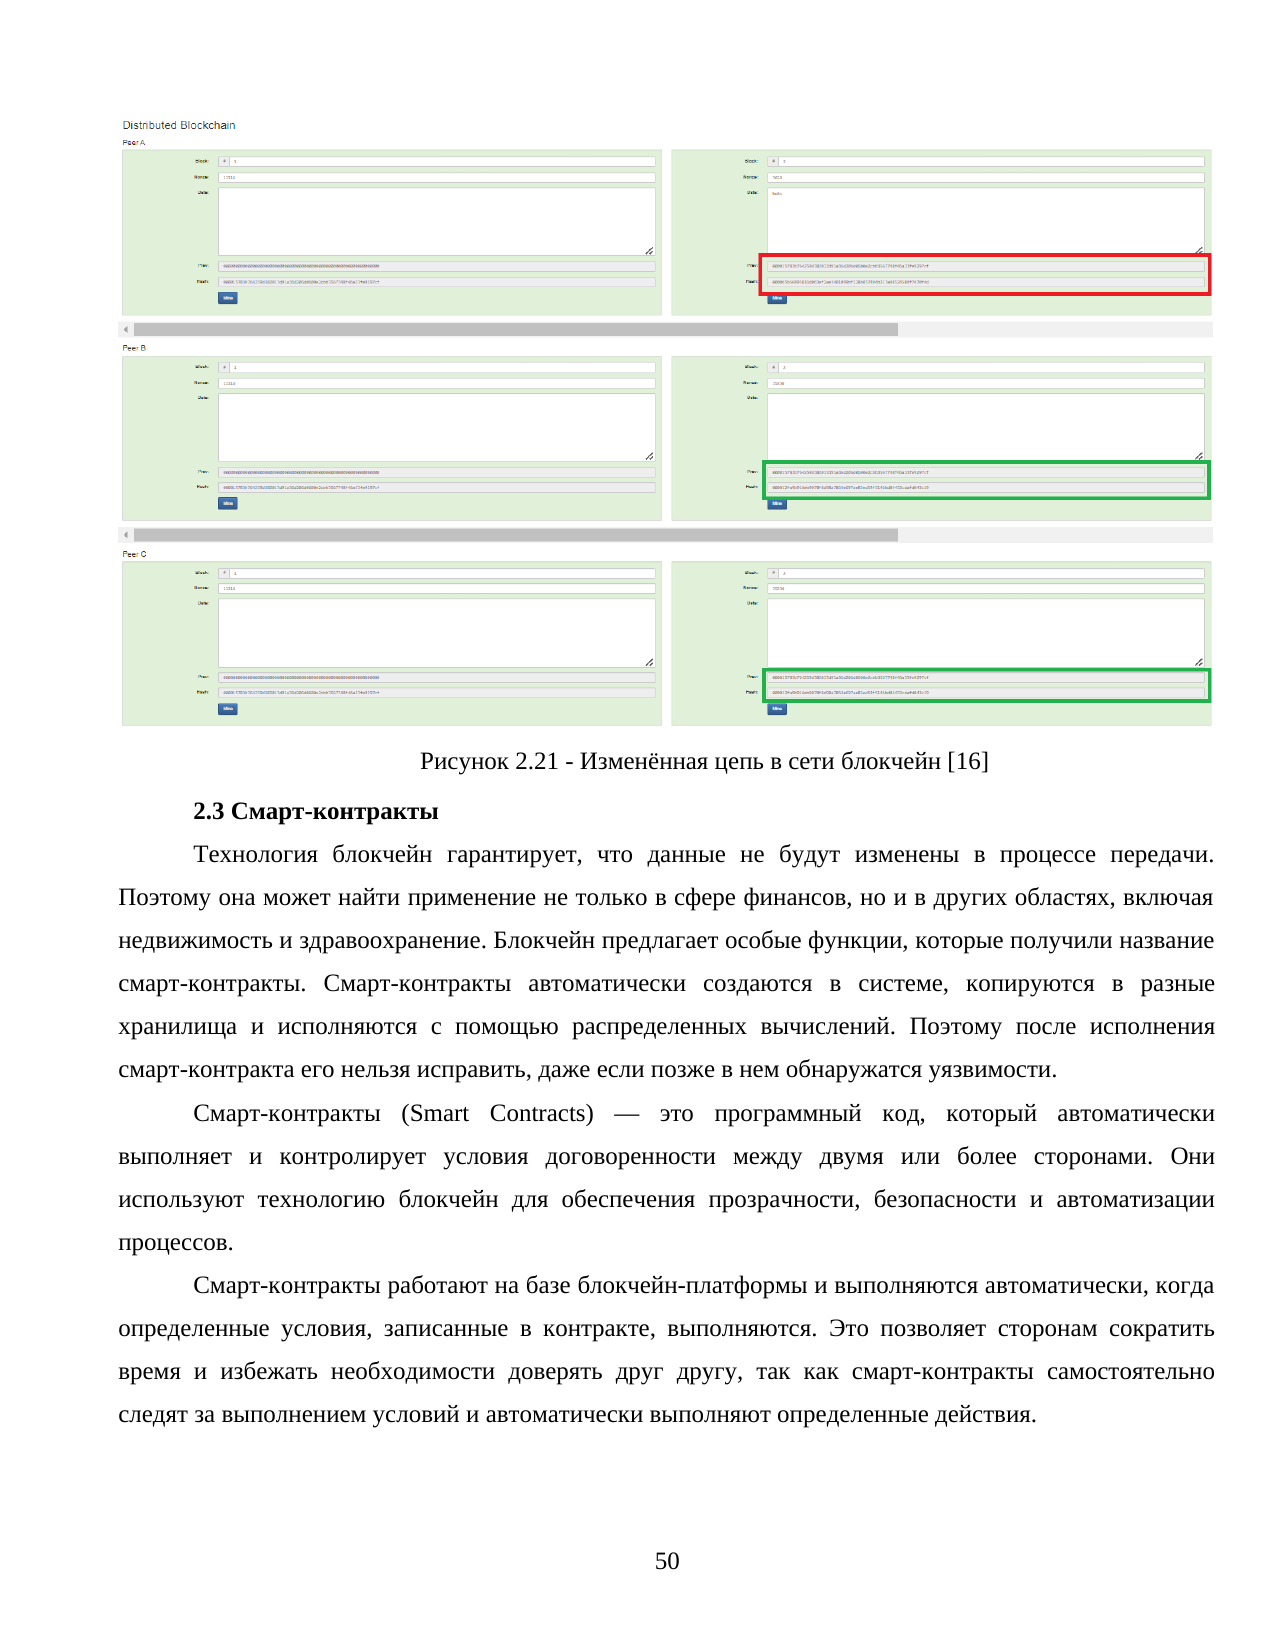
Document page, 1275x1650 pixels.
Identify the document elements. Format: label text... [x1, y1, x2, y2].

text Технология блокчейн гарантирует, что данные не будут изменены в процессе передачи. Поэтому она может найти применение не только в сфере финансов, но и в других областях, включая недвижимость и здравоохранение. Блокчейн предлагает особые функции, которые получили название смарт-контракты. Смарт-контракты автоматически создаются в системе, копируются в разные хранилища и исполняются с помощью распределенных вычислений. Поэтому после исполнения смарт-контракта его нельзя исправить, даже если позже в нем обнаружатся уязвимости. [118, 839, 1216, 1083]
text Смарт-контракты работают на базе блокчейн-платформы и выполняются автоматически, когда определенные условия, записанные в контракте, выполняются. Это позволяет сторонам сократить время и избежать необходимости доверять друг другу, так как смарт-контракты самостоятельно следят за выполнением условий и автоматически выполняют определенные действия. [118, 1270, 1216, 1428]
picture [118, 118, 1215, 732]
subtitle Смарт-контракты [193, 796, 1216, 824]
text Смарт-контракты (Smart Contracts) — это программный код, который автоматически выполняет и контролирует условия договоренности между двумя или более сторонами. Они используют технологию блокчейн для обеспечения прозрачности, безопасности и автоматизации процессов. [118, 1098, 1216, 1256]
